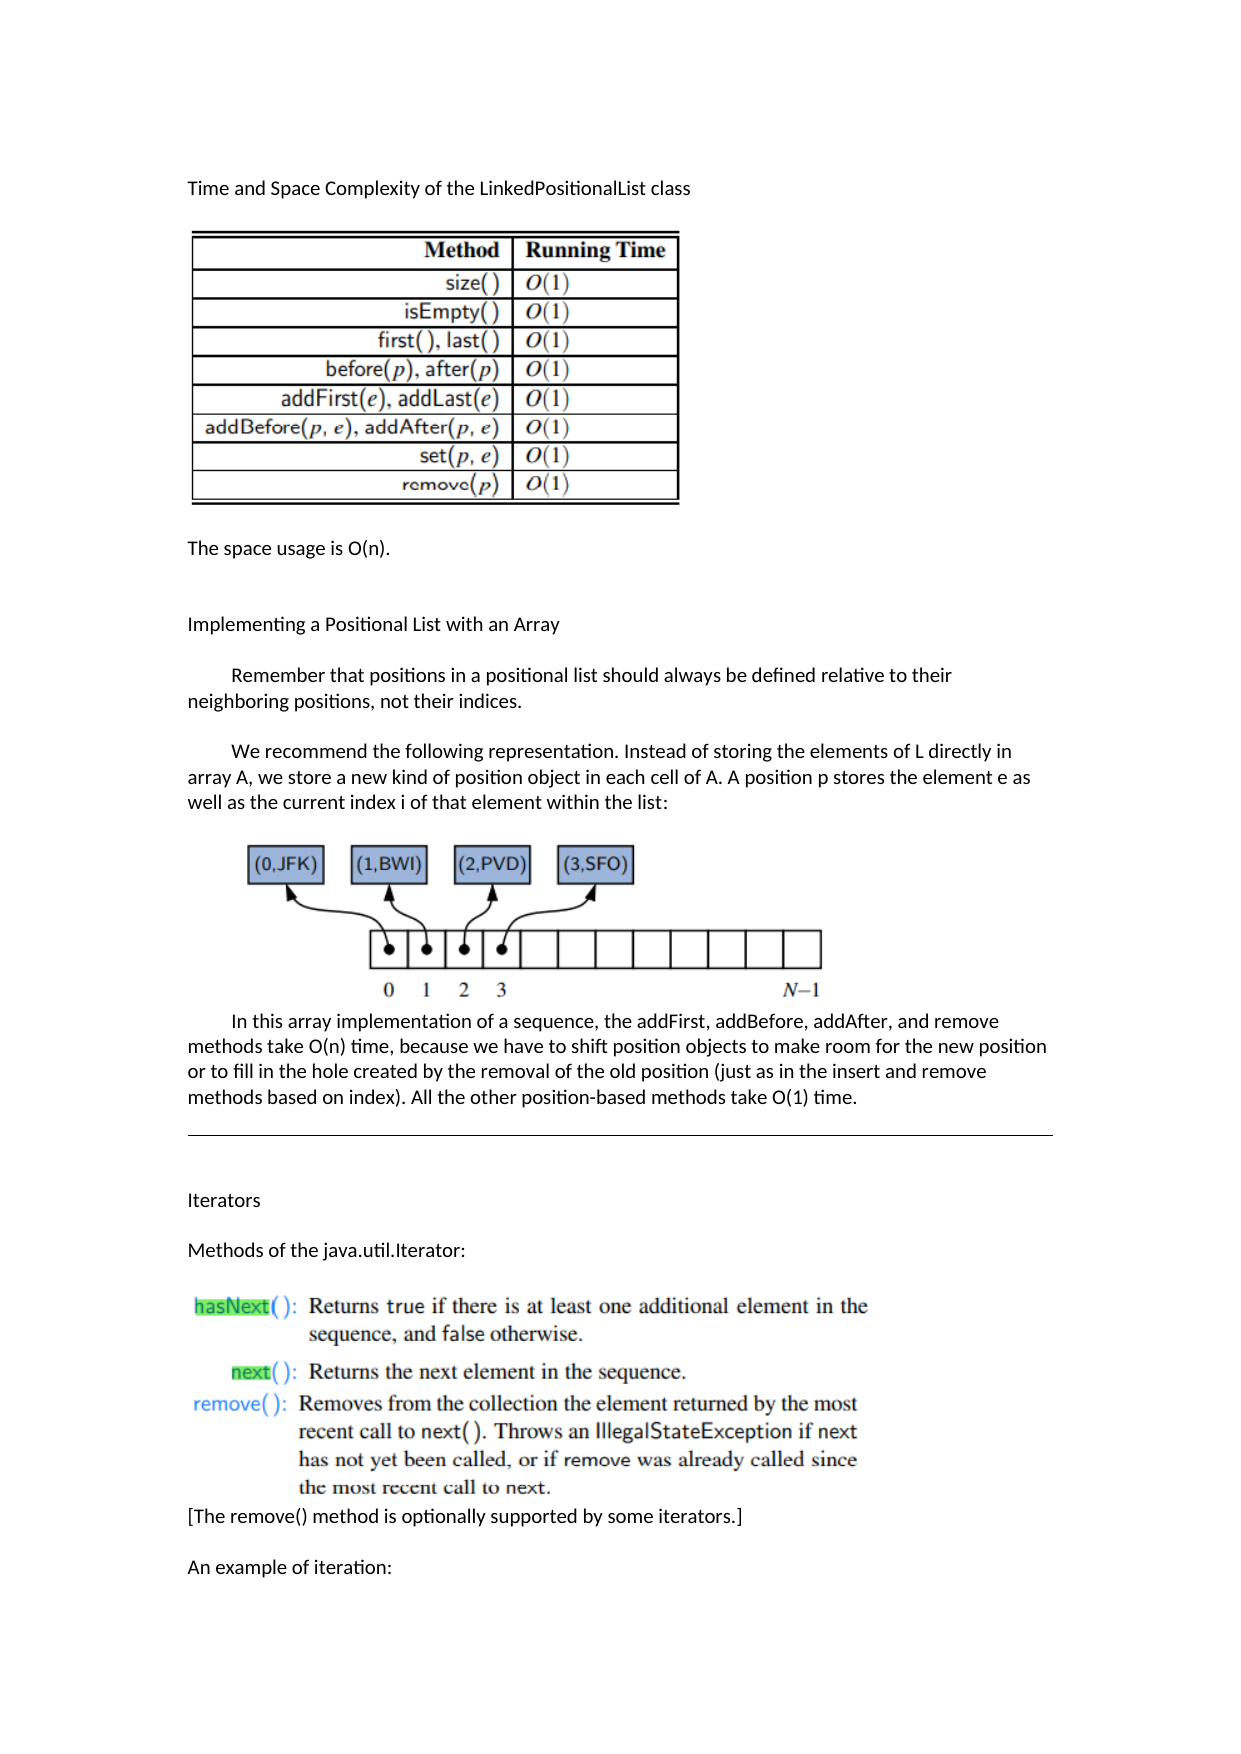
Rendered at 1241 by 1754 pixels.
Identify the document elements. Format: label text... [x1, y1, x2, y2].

list Methods of the java.util.Iterator: [187, 1238, 1053, 1263]
picture [187, 226, 682, 510]
picture [231, 840, 880, 1008]
list The space usage is O(n). [187, 535, 1053, 561]
list In this array implementation of a sequence, the addFirst, addBefore, addAfter, and remove methods take O(n) time, because we have to shift position objects to make room for the new position or to fill in the hole created by the removal of the old position (just as in the insert and remove methods based on index). All the other position-based methods take O(1) time. [187, 1008, 1053, 1109]
list [The remove() method is optionally supported by some iterators.] [187, 1503, 1053, 1529]
list Remember that positions in a positional list should always be defined relative to their neighboring positions, not their indices. [187, 662, 1053, 713]
list We recommend the following representation. Instead of storing the elements of L directly in array A, we store a new kind of position object in each cell of A. A position p stores the element e as well as the current index i of that element within the list: [187, 739, 1053, 815]
list An example of iteration: [187, 1554, 1053, 1580]
picture [187, 1288, 871, 1504]
list Time and Space Complexity of the LinkedPositionalList class [187, 175, 1053, 201]
list Implementing a Positional List with an Array [187, 612, 1053, 637]
list Iterators [187, 1187, 1053, 1212]
